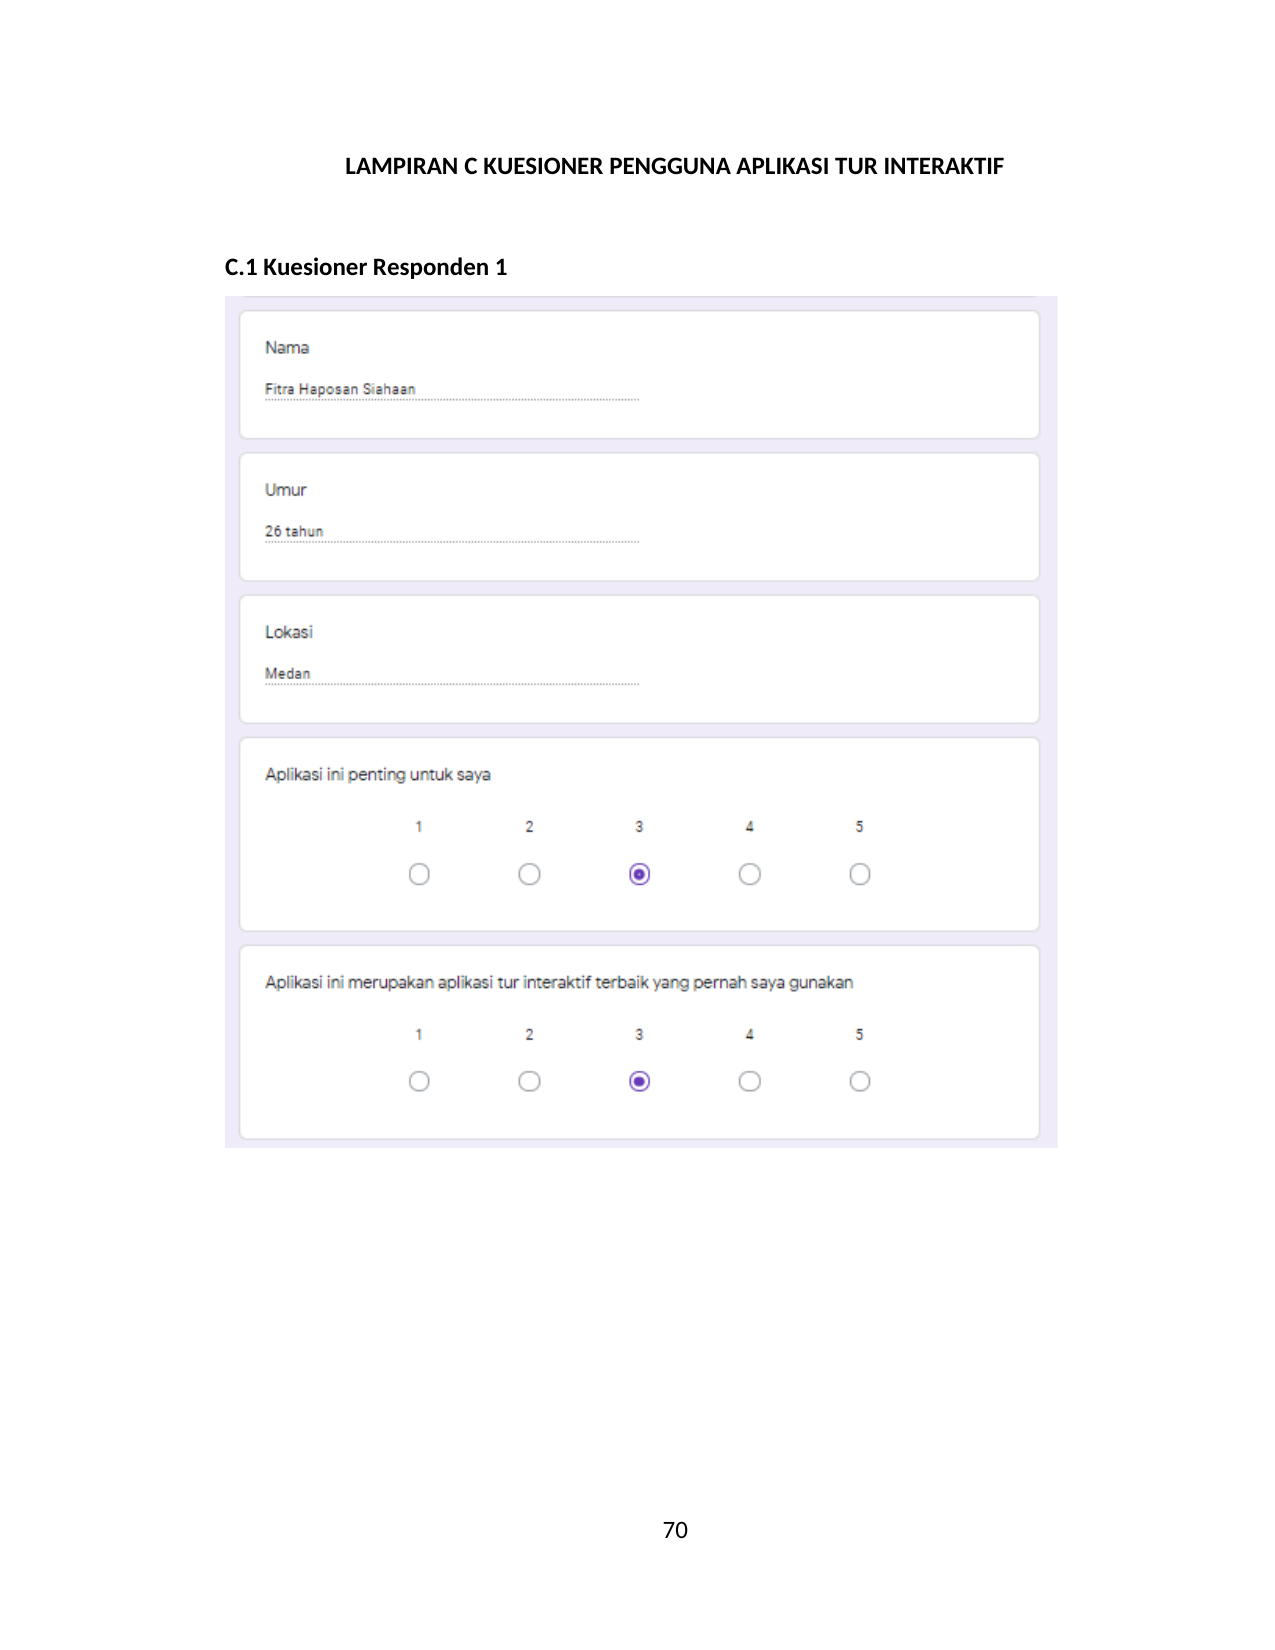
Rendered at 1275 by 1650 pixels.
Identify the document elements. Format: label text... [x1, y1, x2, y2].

picture [225, 296, 1058, 1148]
text C.1 Kuesioner Responden 1 [225, 251, 1125, 281]
text LAMPIRAN C KUESIONER PENGGUNA APLIKASI TUR INTERAKTIF [225, 150, 1125, 181]
